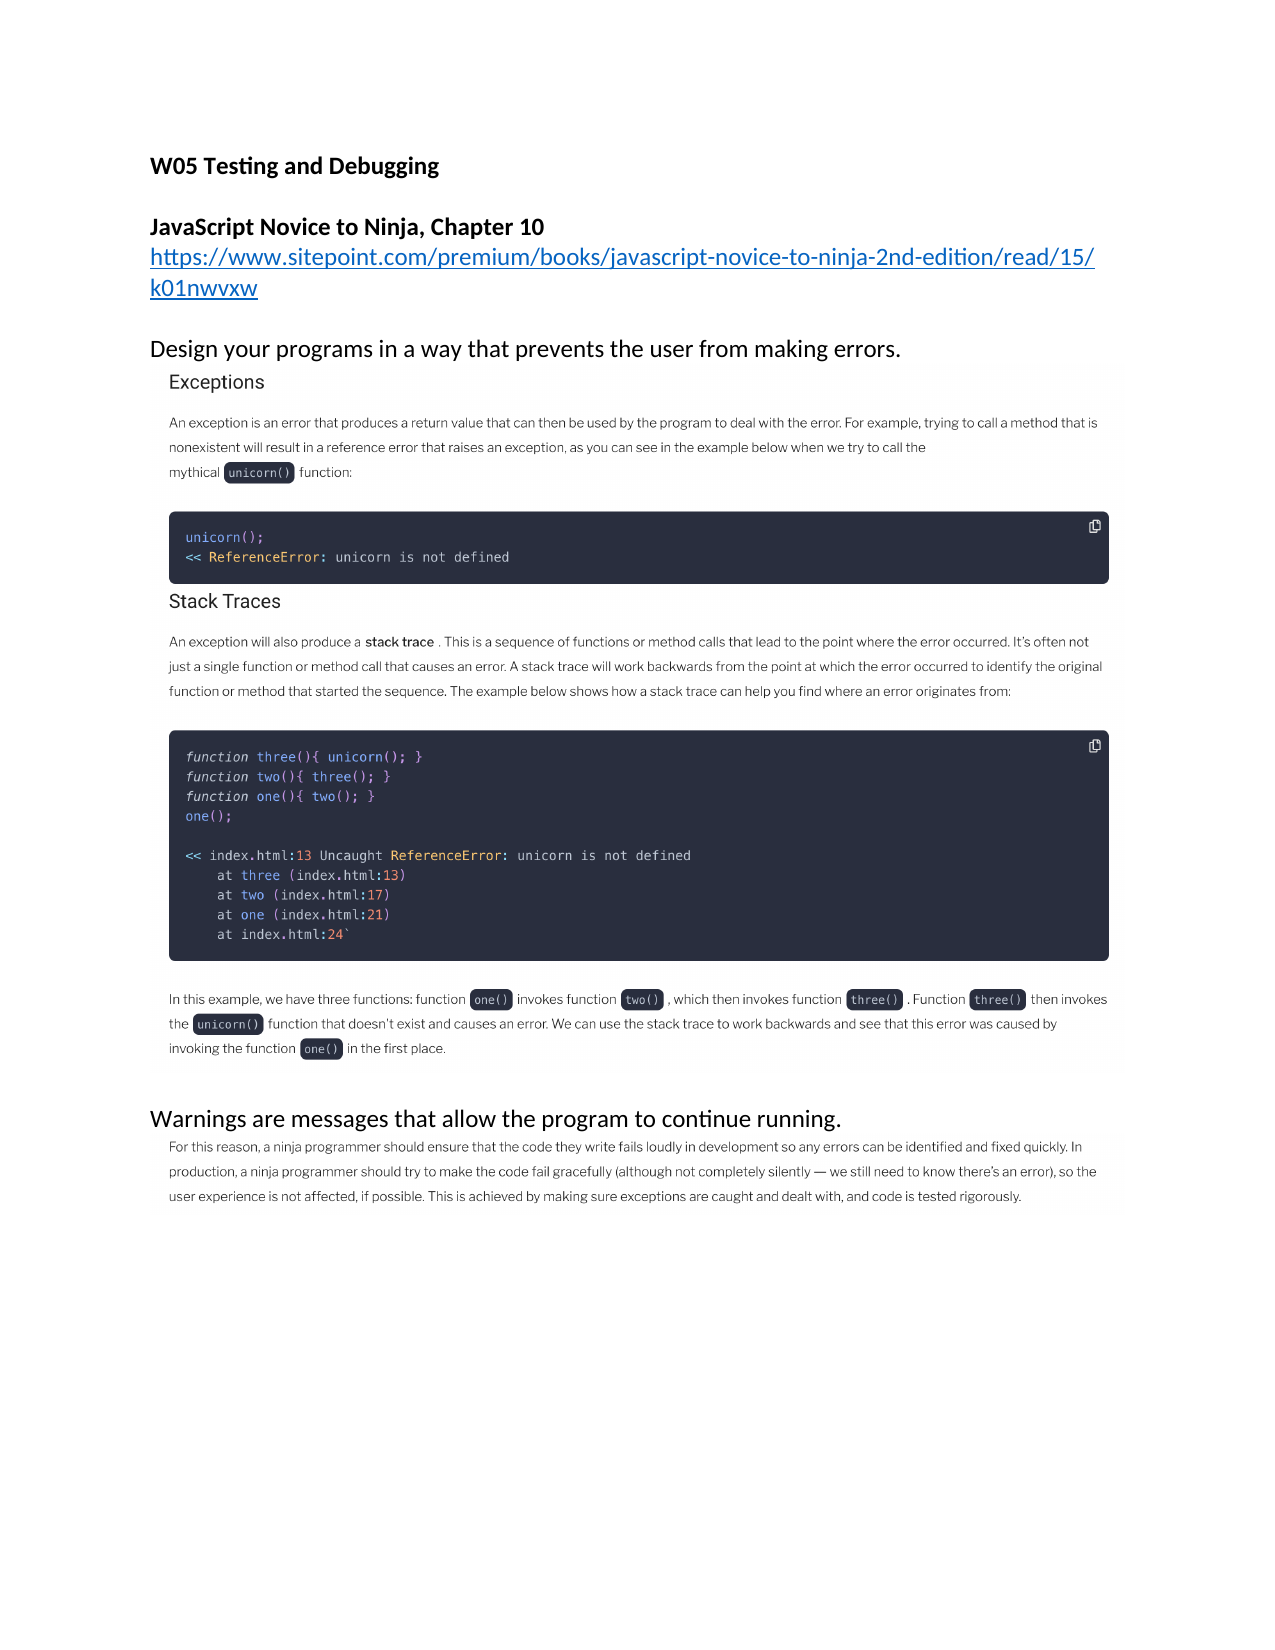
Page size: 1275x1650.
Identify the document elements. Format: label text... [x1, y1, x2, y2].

text https://www.sitepoint.com/premium/books/javascript-novice-to-ninja-2nd-edition/read/15/k01nwvxw [150, 242, 1125, 303]
text W05 Testing and Debugging [150, 150, 1125, 181]
text Warnings are messages that allow the program to continue running. [150, 1103, 1125, 1133]
text Design your programs in a way that prevents the user from making errors. [150, 333, 1125, 363]
picture [150, 363, 1125, 1073]
text JavaScript Novice to Ninja, Chapter 10 [150, 211, 1125, 242]
picture [150, 1133, 1125, 1215]
